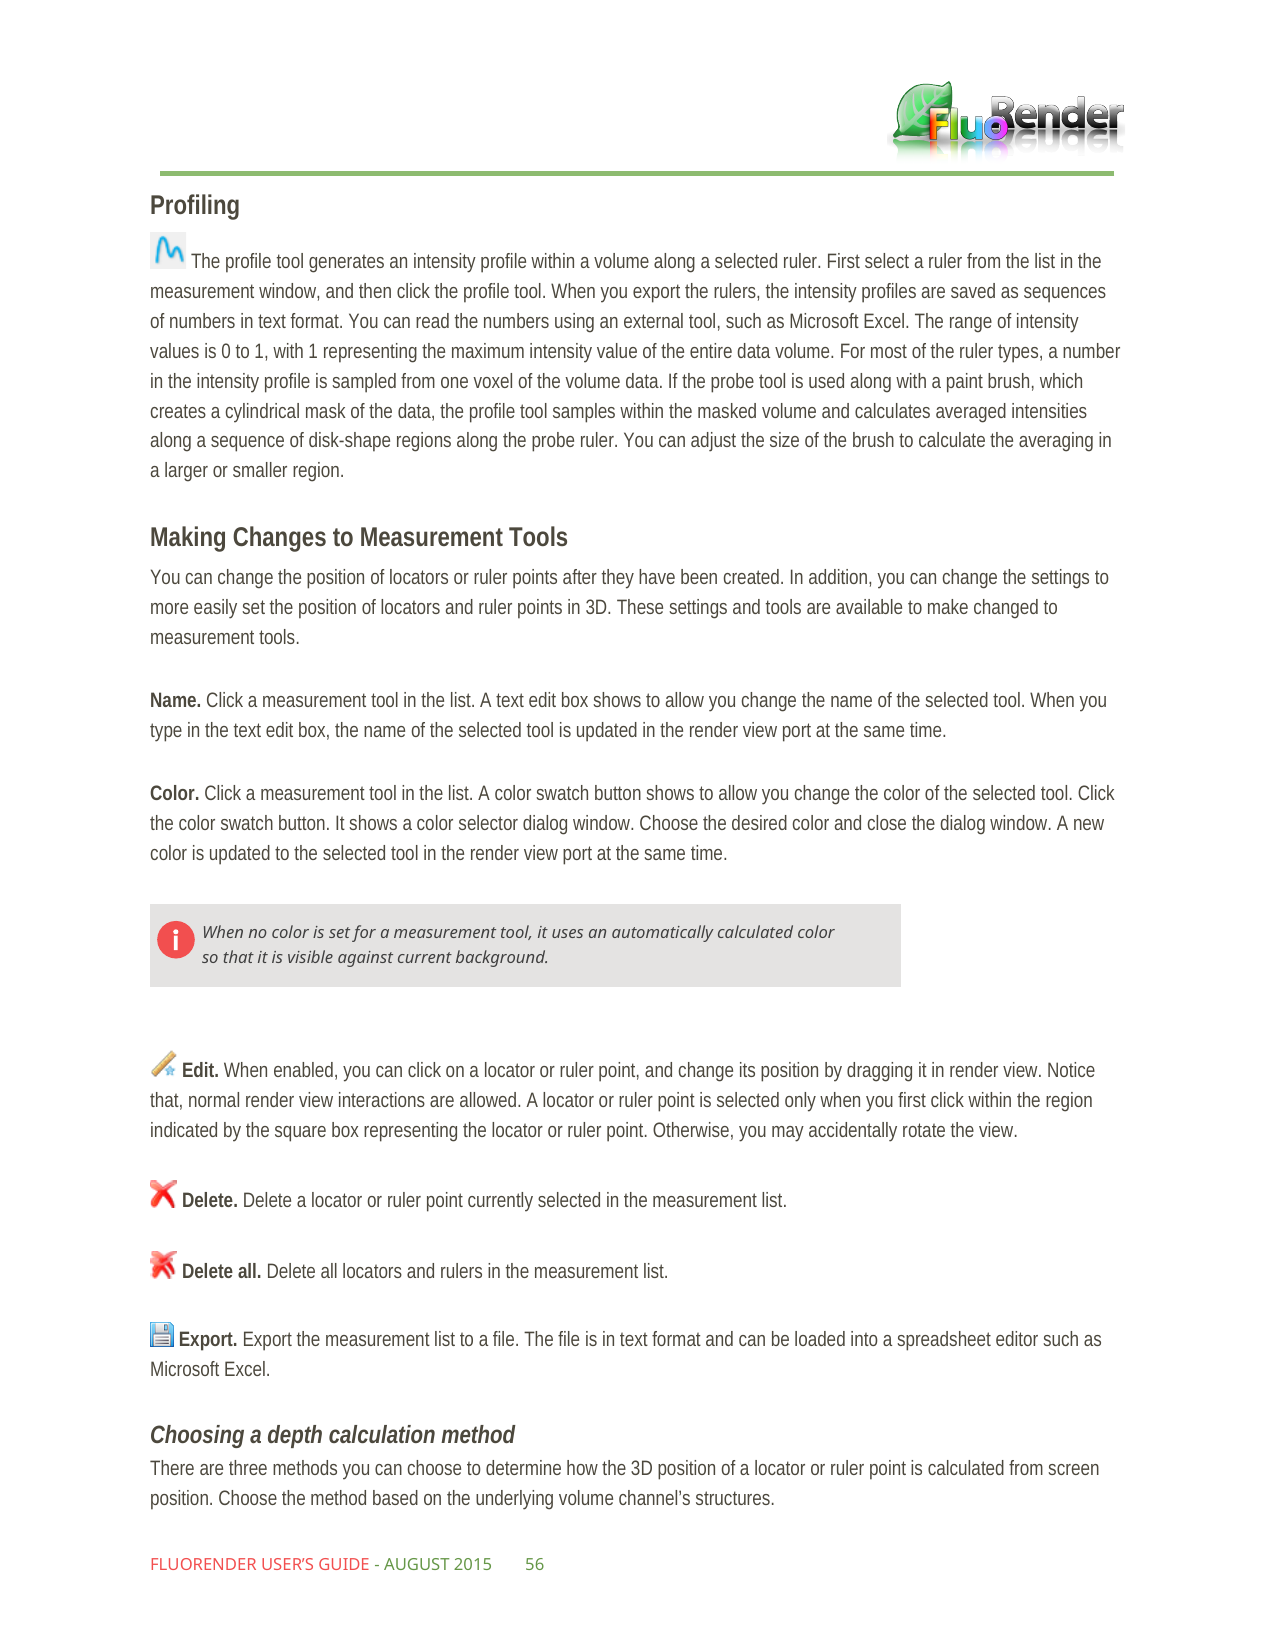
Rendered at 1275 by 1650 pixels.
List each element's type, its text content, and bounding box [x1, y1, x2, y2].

picture [887, 75, 1125, 165]
text Color. Click a measurement tool in the list. A color swatch button shows to allow you change the color of the selected tool. Click the color swatch button. It shows a color selector dialog window. Choose the desired color and close the dialog window. A new color is updated to the selected tool in the render view port at the same time. [150, 781, 1125, 865]
picture [150, 232, 187, 269]
text Delete. Delete a locator or ruler point currently selected in the measurement list. [150, 1181, 1125, 1212]
text Export. Export the measurement list to a file. The file is in text format and can be loaded into a spreadsheet editor such as Microsoft Excel. [150, 1322, 1125, 1381]
subtitle Choosing a depth calculation method [150, 1420, 1125, 1448]
picture [150, 1251, 177, 1279]
subtitle Profiling [150, 189, 1125, 220]
table_header [150, 904, 202, 987]
text Name. Click a measurement tool in the list. A text edit box shows to allow you change the name of the selected tool. When you type in the text edit box, the name of the selected tool is updated in the render view port at the same time. [150, 688, 1125, 742]
picture [150, 1322, 174, 1347]
text Edit. When enabled, you can click on a locator or ruler point, and change its position by dragging it in render view. Notice that, normal render view interactions are allowed. A locator or ruler point is selected only when you first click within the region indicated by the square box representing the locator or ruler point. Otherwise, you may accidentally rotate the view. [150, 1050, 1125, 1142]
text The profile tool generates an intensity profile within a volume along a selected ruler. First select a ruler from the list in the measurement window, and then click the profile tool. When you export the rulers, the intensity profiles are saved as sequences of numbers in text format. You can read the numbers using an external tool, such as Microsoft Excel. The range of intensity values is 0 to 1, with 1 representing the maximum intensity value of the entire data volume. For most of the ruler types, a number in the intensity profile is sampled from one voxel of the volume data. If the probe tool is used along with a paint brush, which creates a cylindrical mask of the data, the profile tool samples within the masked volume and calculates averaged intensities along a sequence of disk-shape regions along the probe ruler. You can adjust the size of the brush to calculate the averaging in a larger or smaller region. [150, 232, 1125, 482]
subtitle Making Changes to Measurement Tools [150, 522, 1125, 553]
table_header When no color is set for a measurement tool, it uses an automatically calculated color so that it is visible against current background. [202, 904, 901, 987]
text Delete all. Delete all locators and rulers in the measurement list. [150, 1252, 1125, 1283]
text There are three methods you can choose to determine how the 3D position of a locator or ruler point is calculated from screen position. Choose the method based on the underlying volume channel’s structures. [150, 1456, 1125, 1509]
picture [150, 1050, 177, 1078]
picture [150, 1180, 177, 1208]
text You can change the position of locators or ruler points after they have been created. In addition, you can change the settings to more easily set the position of locators and ruler points in 3D. These settings and tools are available to make changed to measurement tools. [150, 565, 1125, 649]
